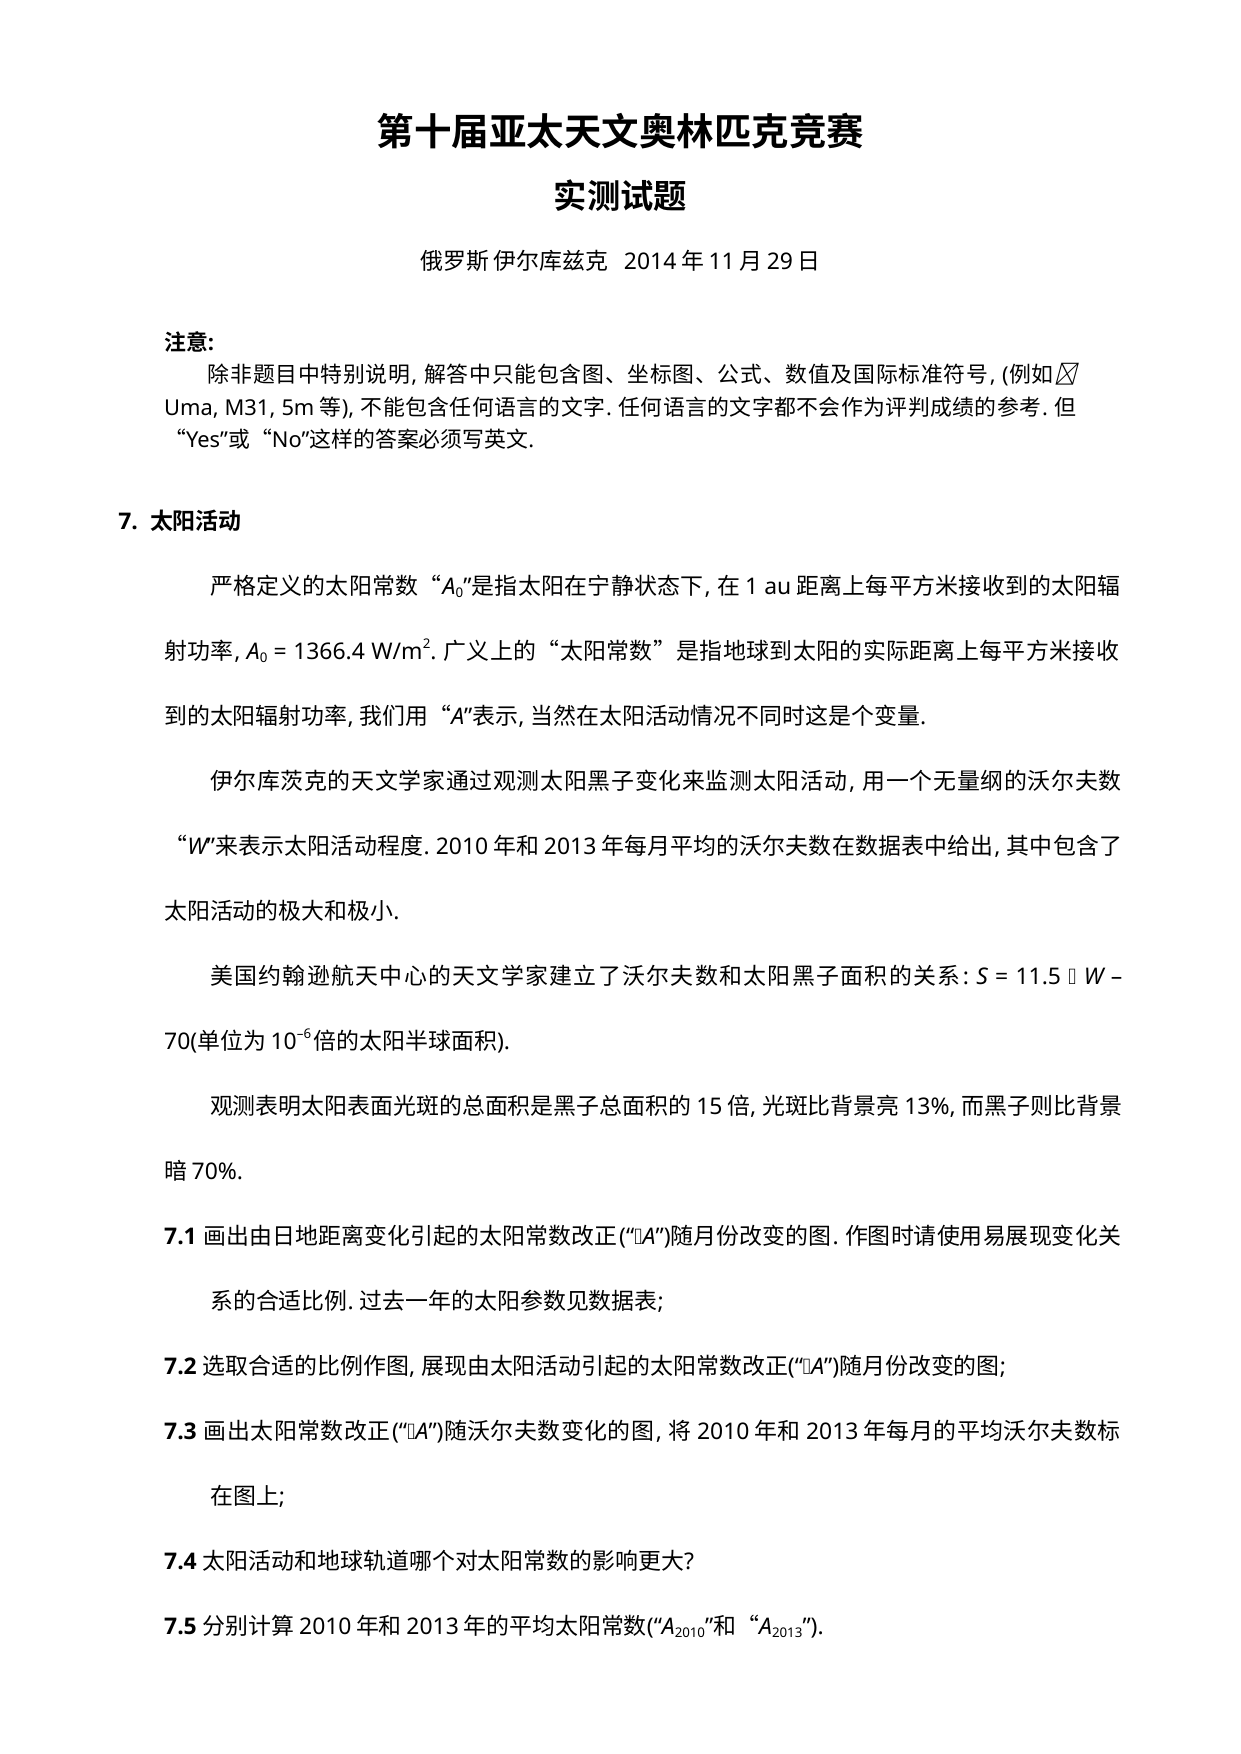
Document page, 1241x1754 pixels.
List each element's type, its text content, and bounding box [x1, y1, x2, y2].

text 注意: [164, 324, 1076, 357]
text 俄罗斯 伊尔库兹克 2014年11月29日 [118, 227, 1122, 292]
text 第十届亚太天文奥林匹克竞赛 [118, 97, 1122, 162]
text 7.5 分别计算2010年和2013年的平均太阳常数(“A2010”和“A2013”). [164, 1592, 1122, 1657]
text 7. 太阳活动 [118, 487, 1122, 552]
text 7.2 选取合适的比例作图, 展现由太阳活动引起的太阳常数改正(“A”)随月份改变的图; [164, 1332, 1122, 1397]
text 7.4 太阳活动和地球轨道哪个对太阳常数的影响更大? [164, 1527, 1122, 1592]
text 7.3 画出太阳常数改正(“A”)随沃尔夫数变化的图, 将2010年和2013年每月的平均沃尔夫数标在图上; [164, 1397, 1122, 1527]
text 除非题目中特别说明, 解答中只能包含图、坐标图、公式、数值及国际标准符号, (例如 Uma, M31, 5m等), 不能包含任何语言的文字. 任何语言的文字都不会作为评判成绩的参考. 但“Yes”或“No”这样的答案必须写英文. [164, 357, 1076, 454]
text 严格定义的太阳常数“A0”是指太阳在宁静状态下, 在1 au距离上每平方米接收到的太阳辐射功率, A0 = 1366.4 W/m2. 广义上的“太阳常数”是指地球到太阳的实际距离上每平方米接收到的太阳辐射功率, 我们用“A”表示, 当然在太阳活动情况不同时这是个变量. [164, 552, 1122, 747]
text 实测试题 [118, 162, 1122, 227]
text 伊尔库茨克的天文学家通过观测太阳黑子变化来监测太阳活动, 用一个无量纲的沃尔夫数“W”来表示太阳活动程度. 2010年和2013年每月平均的沃尔夫数在数据表中给出, 其中包含了太阳活动的极大和极小. [164, 747, 1122, 942]
text 观测表明太阳表面光斑的总面积是黑子总面积的15倍, 光斑比背景亮13%, 而黑子则比背景暗70%. [164, 1072, 1122, 1202]
text 7.1 画出由日地距离变化引起的太阳常数改正(“A”)随月份改变的图. 作图时请使用易展现变化关系的合适比例. 过去一年的太阳参数见数据表; [164, 1202, 1122, 1332]
text 美国约翰逊航天中心的天文学家建立了沃尔夫数和太阳黑子面积的关系: S = 11.5 W – 70(单位为10–6倍的太阳半球面积). [164, 942, 1122, 1072]
